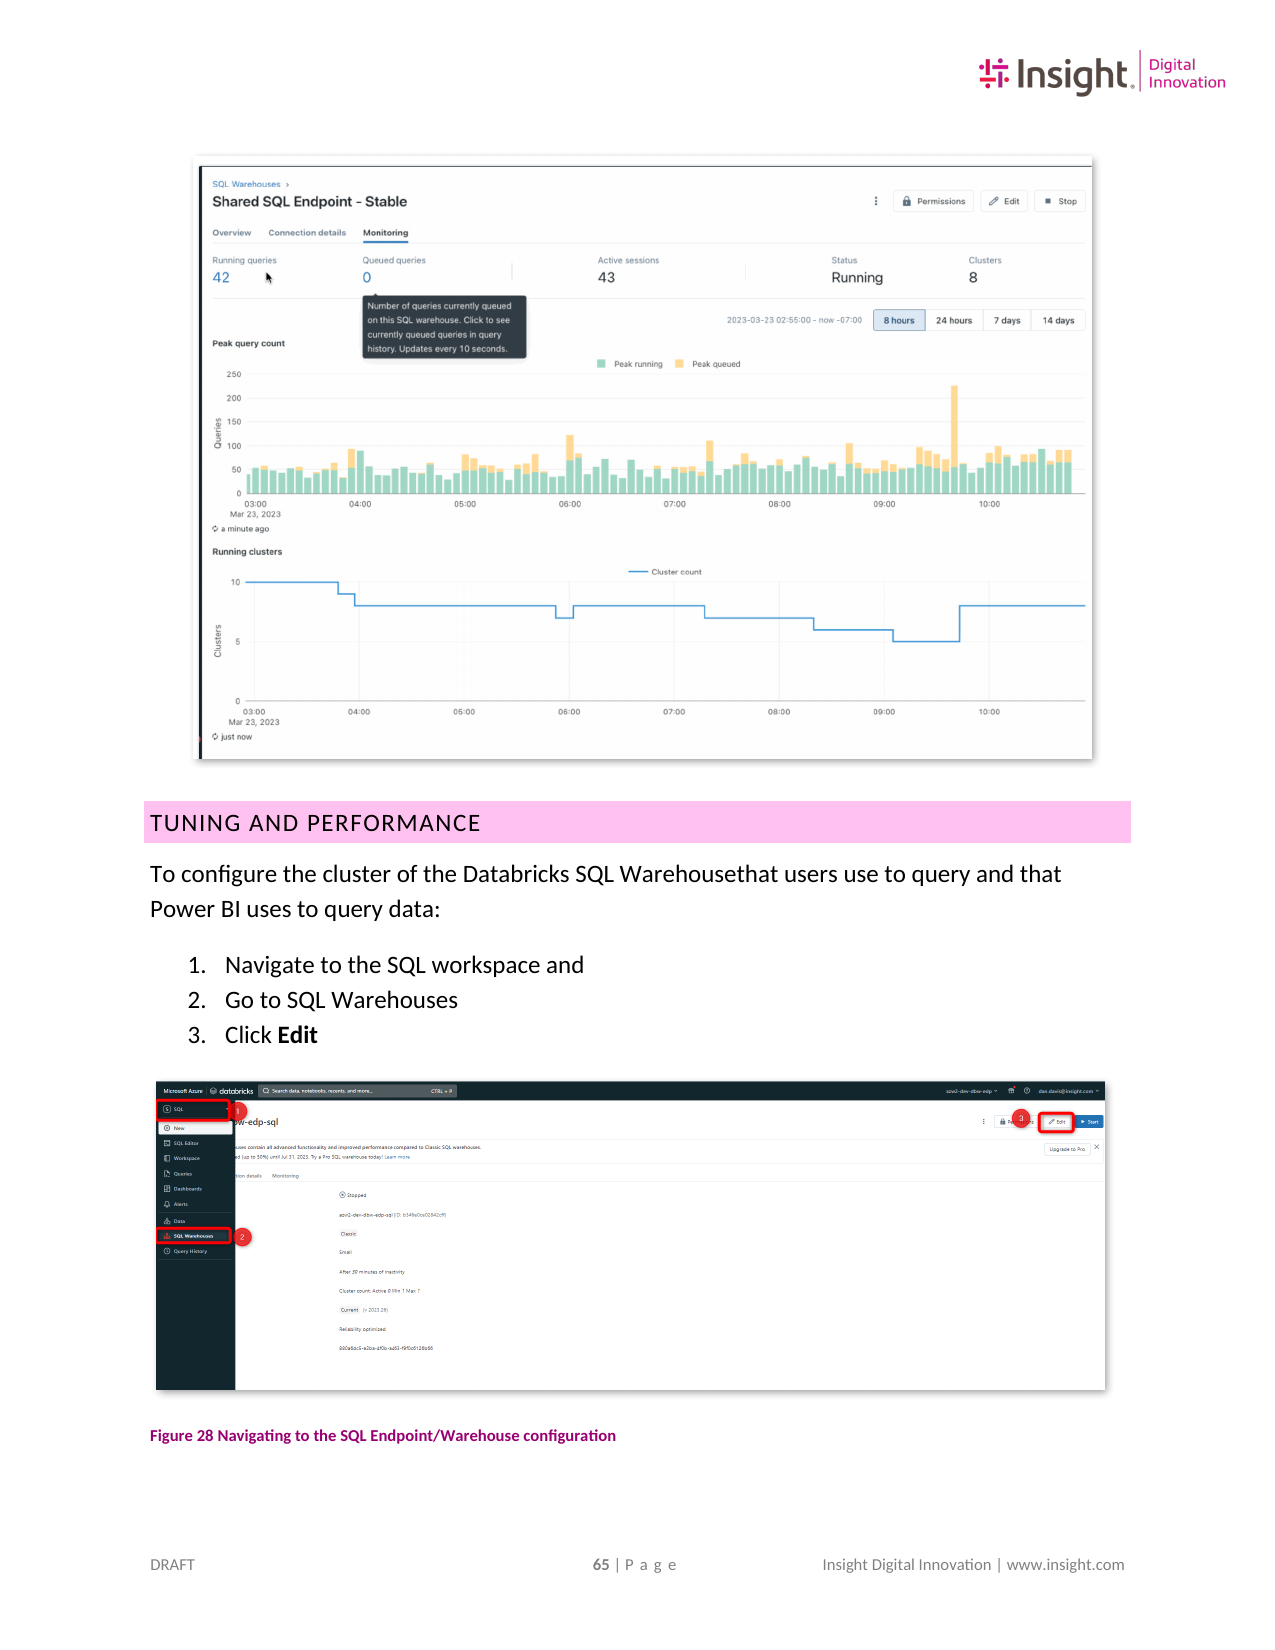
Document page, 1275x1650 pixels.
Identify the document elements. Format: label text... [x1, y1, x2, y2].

subtitle Tuning and Performance [150, 807, 1125, 837]
picture [193, 156, 1092, 759]
list Navigate to the SQL workspace and [187, 949, 1125, 980]
picture [961, 26, 1251, 116]
list Click Edit [187, 1019, 1125, 1050]
list Go to SQL Warehouses [187, 984, 1125, 1015]
picture [156, 1081, 1105, 1390]
text To configure the cluster of the Databricks SQL Warehousethat users use to query and that Power BI uses to query data: [150, 858, 1125, 924]
